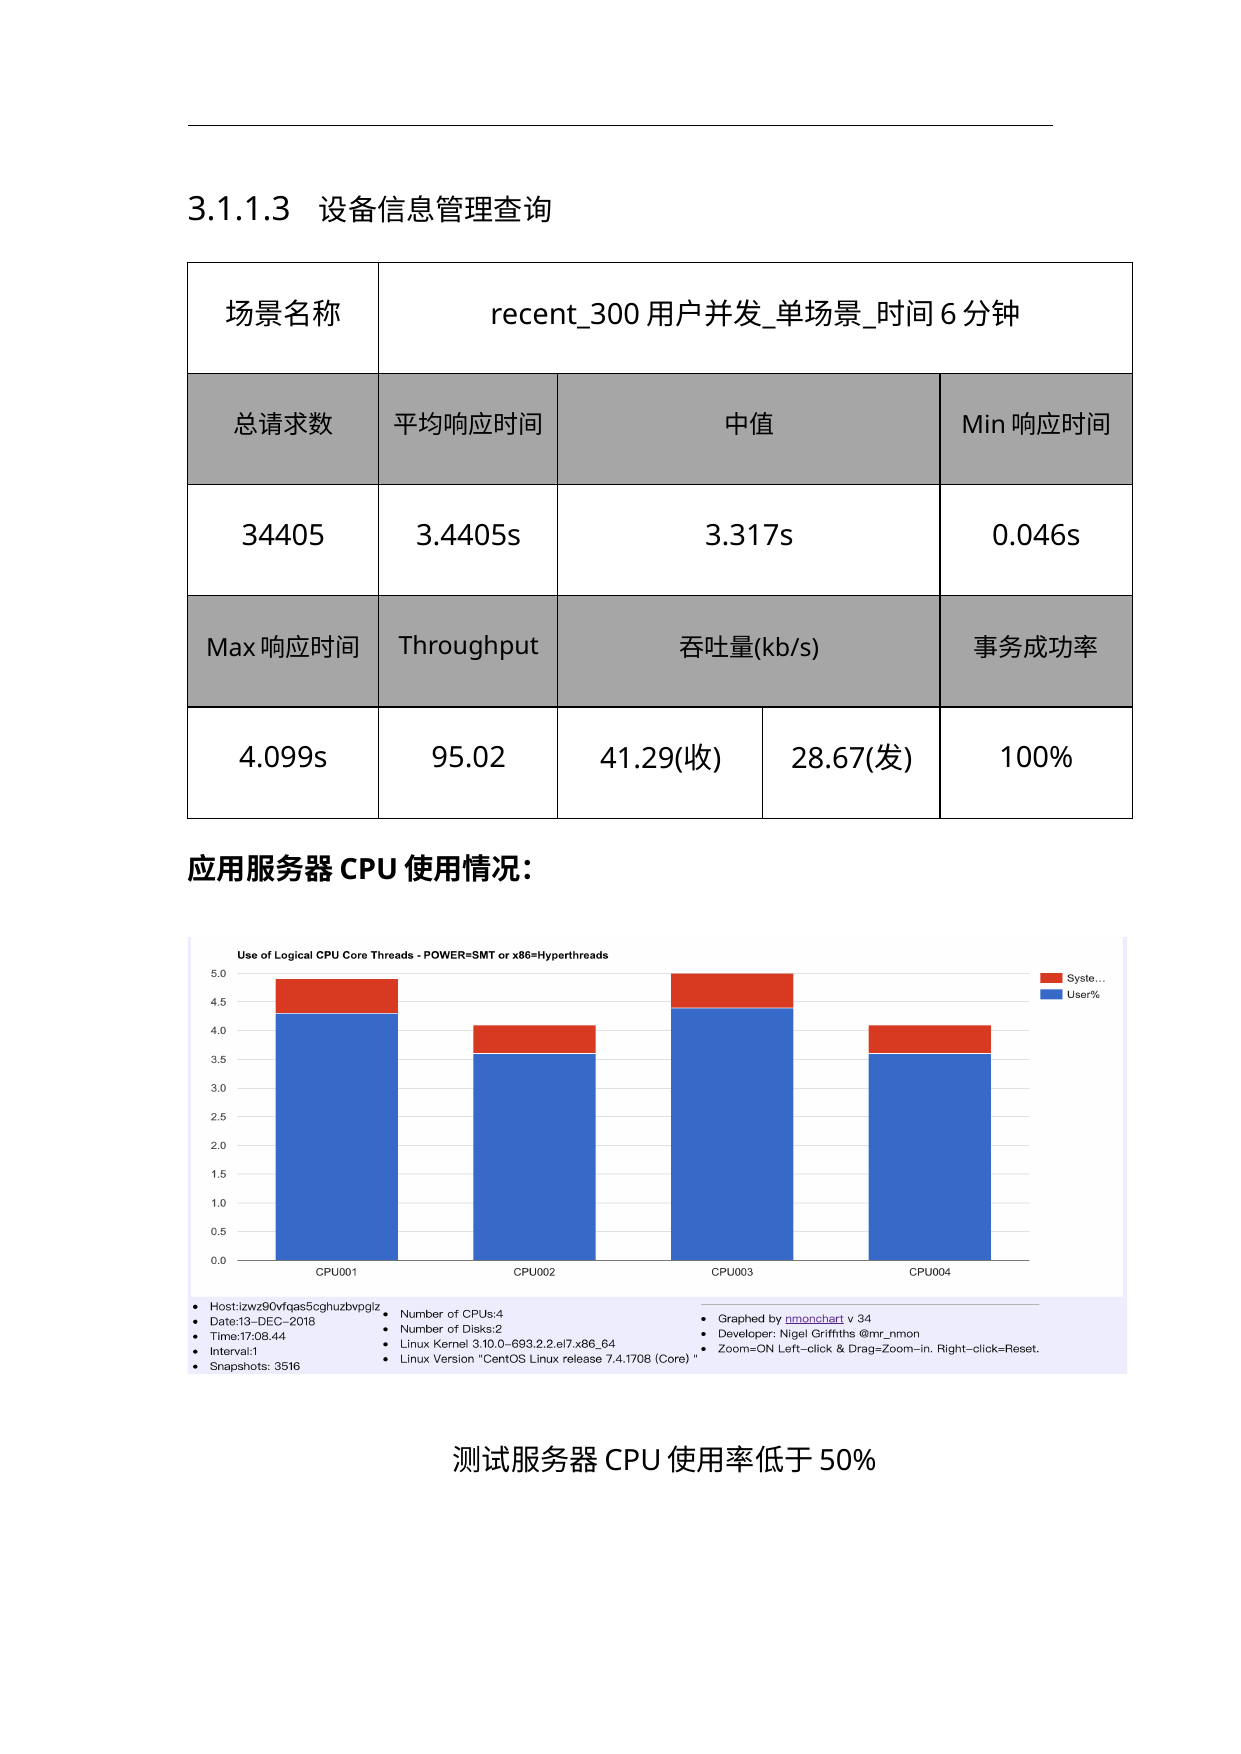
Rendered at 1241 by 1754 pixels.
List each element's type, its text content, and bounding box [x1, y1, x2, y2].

table_cell 0.046s [941, 485, 1132, 595]
table_cell Min响应时间 [941, 374, 1132, 484]
table_cell 3.317s [558, 485, 939, 595]
table_cell 平均响应时间 [379, 374, 557, 484]
table_cell 3.4405s [379, 485, 557, 595]
table_cell 事务成功率 [941, 596, 1132, 706]
table_cell 95.02 [379, 708, 557, 817]
subtitle 设备信息管理查询 [187, 174, 1053, 239]
table_cell 41.29(收) [558, 708, 762, 817]
text 测试服务器CPU使用率低于50% [276, 1425, 1053, 1490]
table_cell 34405 [188, 485, 378, 595]
table_cell 28.67(发) [763, 708, 939, 817]
table_cell Max响应时间 [188, 596, 378, 706]
table_cell 总请求数 [188, 374, 378, 484]
text 应用服务器CPU使用情况： [187, 835, 1053, 900]
table_cell 中值 [558, 374, 939, 484]
table_cell 吞吐量(kb/s) [558, 596, 939, 706]
table_header recent_300用户并发_单场景_时间6分钟 [379, 263, 1132, 373]
picture [187, 937, 1128, 1374]
table_header 场景名称 [188, 263, 378, 373]
table_cell 4.099s [188, 708, 378, 817]
table_cell 100% [941, 708, 1132, 817]
table_cell Throughput [379, 596, 557, 706]
